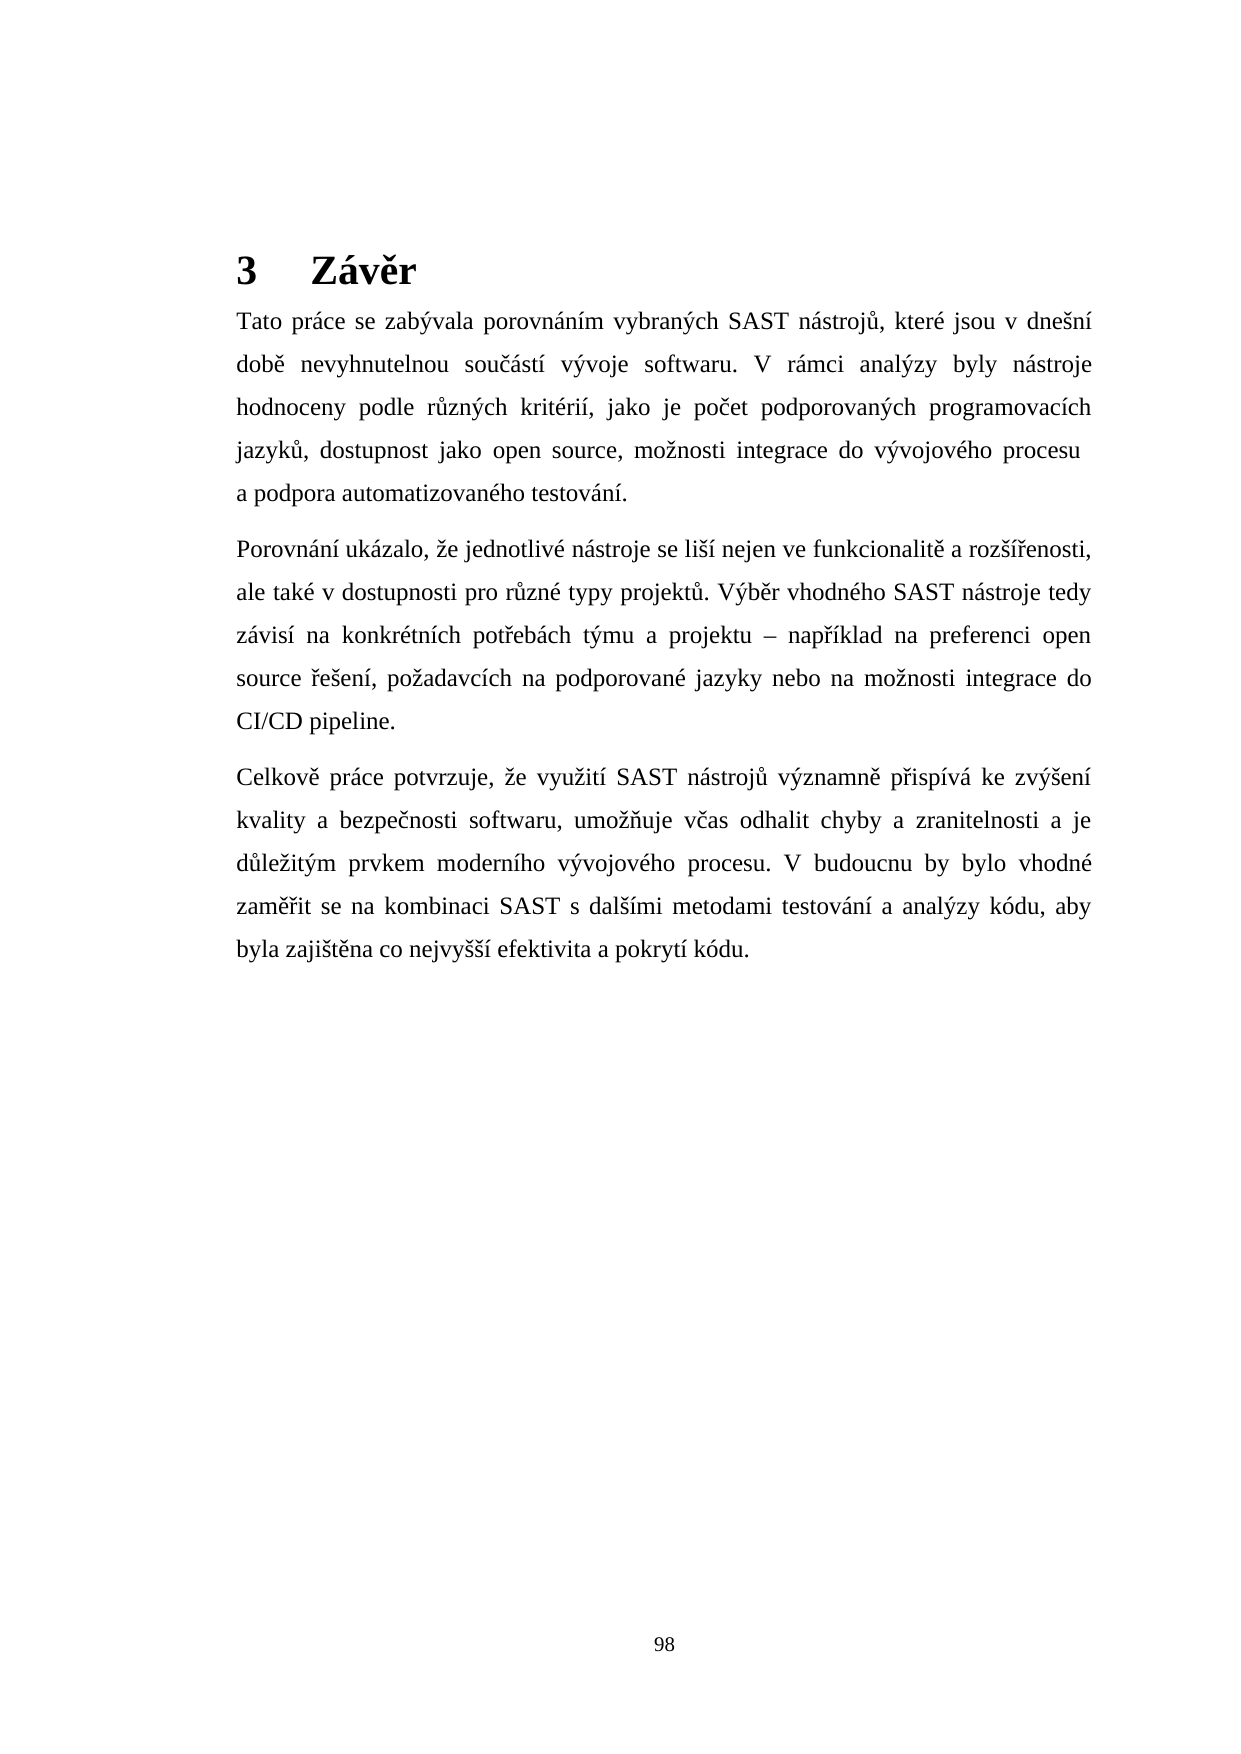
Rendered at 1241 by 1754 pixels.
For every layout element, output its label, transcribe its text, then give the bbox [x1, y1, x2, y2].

text Tato práce se zabývala porovnáním vybraných SAST nástrojů, které jsou v dnešní době nevyhnutelnou součástí vývoje softwaru. V rámci analýzy byly nástroje hodnoceny podle různých kritérií, jako je počet podporovaných programovacích jazyků, dostupnost jako open source, možnosti integrace do vývojového procesu a podpora automatizovaného testování. [236, 306, 1092, 507]
subtitle Závěr [236, 245, 1092, 293]
text Celkově práce potvrzuje, že využití SAST nástrojů významně přispívá ke zvýšení kvality a bezpečnosti softwaru, umožňuje včas odhalit chyby a zranitelnosti a je důležitým prvkem moderního vývojového procesu. V budoucnu by bylo vhodné zaměřit se na kombinaci SAST s dalšími metodami testování a analýzy kódu, aby byla zajištěna co nejvyšší efektivita a pokrytí kódu. [236, 762, 1092, 963]
text Porovnání ukázalo, že jednotlivé nástroje se liší nejen ve funkcionalitě a rozšířenosti, ale také v dostupnosti pro různé typy projektů. Výběr vhodného SAST nástroje tedy závisí na konkrétních potřebách týmu a projektu – například na preferenci open source řešení, požadavcích na podporované jazyky nebo na možnosti integrace do CI/CD pipeline. [236, 534, 1092, 735]
